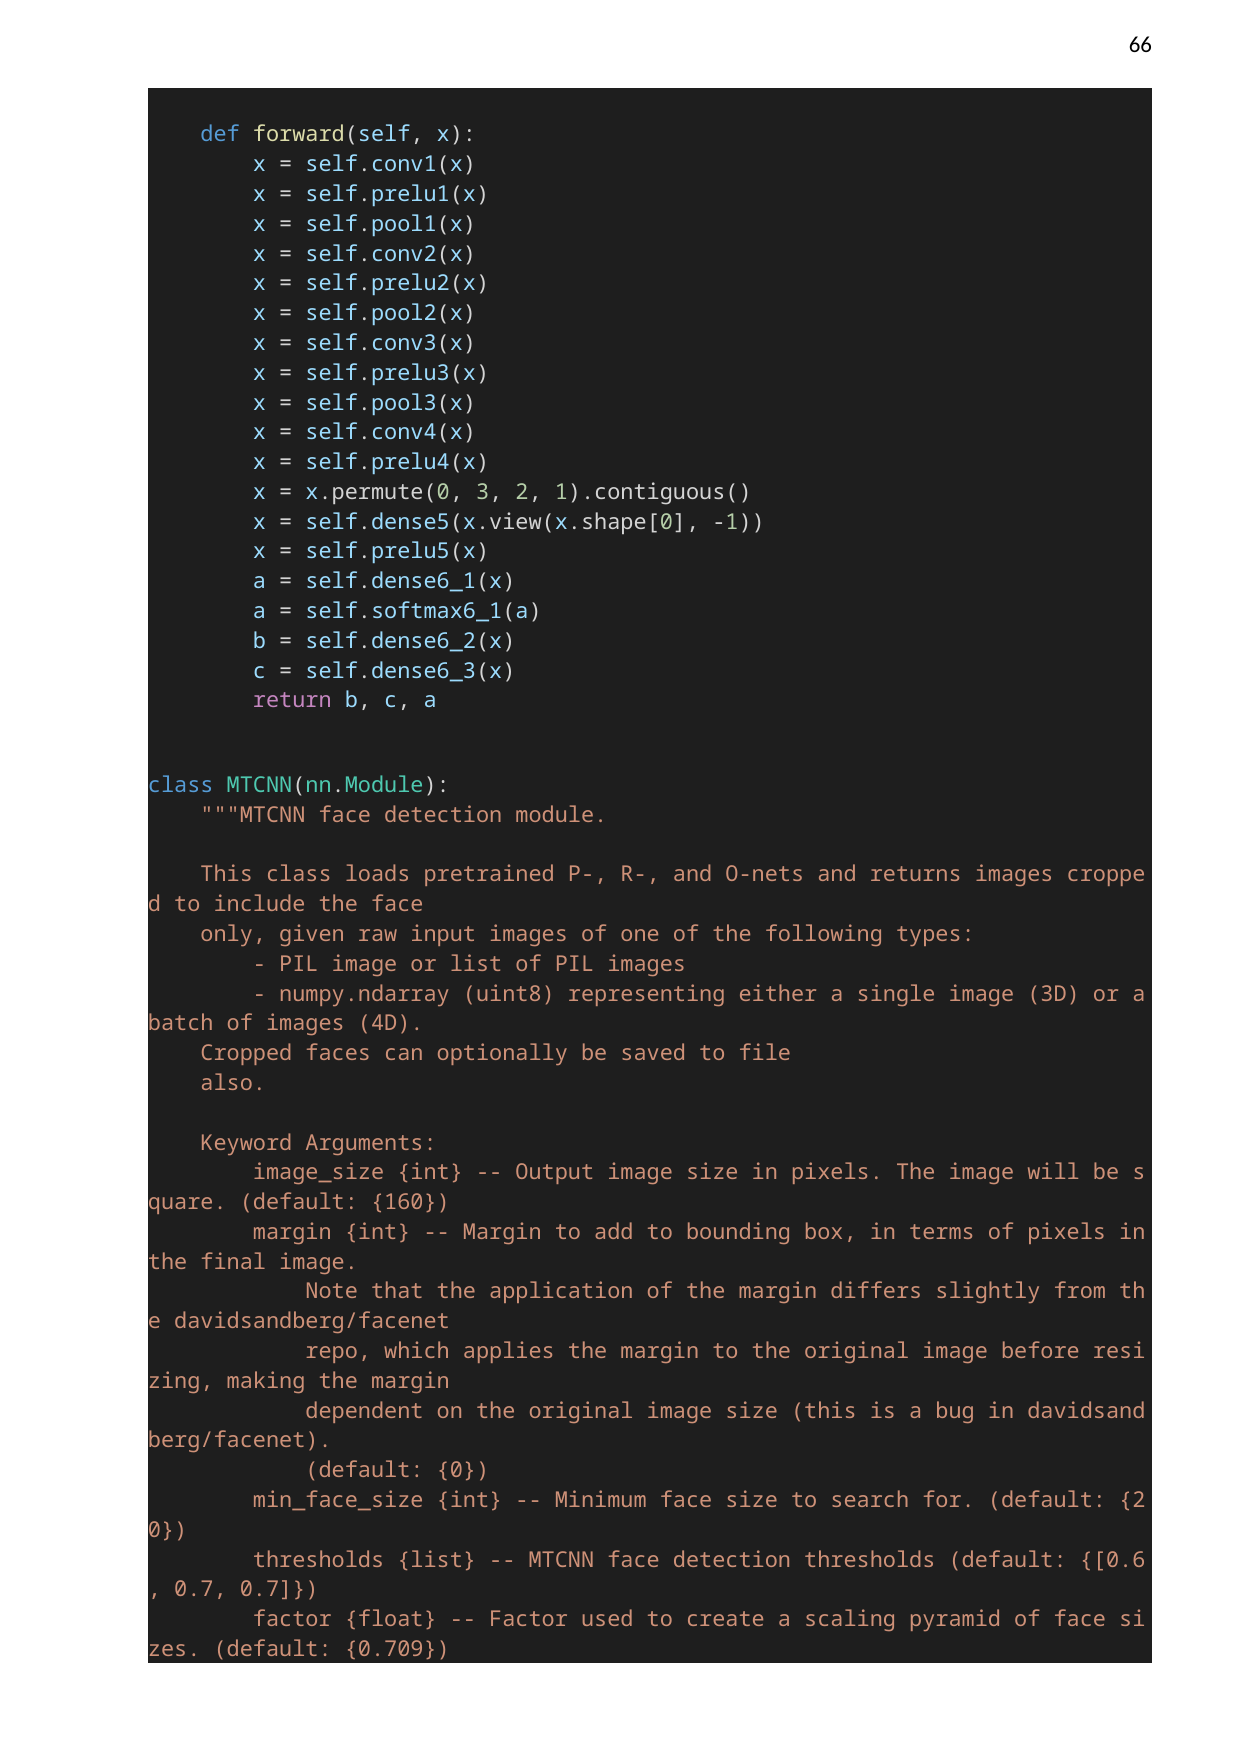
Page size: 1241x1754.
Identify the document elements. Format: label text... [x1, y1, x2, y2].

text x = self.conv3(x) [148, 327, 1152, 357]
text x = self.prelu3(x) [148, 357, 1152, 386]
text Cropped faces can optionally be saved to file [148, 1037, 1152, 1067]
text x = self.pool2(x) [148, 297, 1152, 327]
text repo, which applies the margin to the original image before resizing, making the margin [148, 1335, 1152, 1394]
text x = self.prelu1(x) [148, 178, 1152, 208]
text a = self.softmax6_1(a) [148, 595, 1152, 625]
text only, given raw input images of one of the following types: [148, 918, 1152, 948]
text Note that the application of the margin differs slightly from the davidsandberg/facenet [148, 1275, 1152, 1335]
text x = self.conv1(x) [148, 148, 1152, 178]
text factor {float} -- Factor used to create a scaling pyramid of face sizes. (default: {0.709}) [148, 1603, 1152, 1663]
text Keyword Arguments: [148, 1126, 1152, 1156]
text x = self.prelu2(x) [148, 267, 1152, 297]
text x = self.conv4(x) [148, 416, 1152, 446]
text - numpy.ndarray (uint8) representing either a single image (3D) or a batch of images (4D). [148, 977, 1152, 1037]
text also. [148, 1067, 1152, 1097]
text x = self.dense5(x.view(x.shape[0], -1)) [148, 506, 1152, 535]
text (default: {0}) [148, 1454, 1152, 1484]
text return b, c, a [148, 684, 1152, 714]
text image_size {int} -- Output image size in pixels. The image will be square. (default: {160}) [148, 1156, 1152, 1216]
text - PIL image or list of PIL images [148, 948, 1152, 977]
text min_face_size {int} -- Minimum face size to search for. (default: {20}) [148, 1484, 1152, 1543]
text dependent on the original image size (this is a bug in davidsandberg/facenet). [148, 1394, 1152, 1454]
text margin {int} -- Margin to add to bounding box, in terms of pixels in the final image. [148, 1216, 1152, 1275]
text x = self.prelu5(x) [148, 535, 1152, 565]
text b = self.dense6_2(x) [148, 625, 1152, 654]
text x = self.prelu4(x) [148, 446, 1152, 476]
text """MTCNN face detection module. [148, 799, 1152, 828]
text This class loads pretrained P-, R-, and O-nets and returns images cropped to include the face [148, 858, 1152, 918]
text thresholds {list} -- MTCNN face detection thresholds (default: {[0.6, 0.7, 0.7]}) [148, 1543, 1152, 1603]
text x = self.pool3(x) [148, 386, 1152, 416]
text class MTCNN(nn.Module): [148, 769, 1152, 799]
text x = x.permute(0, 3, 2, 1).contiguous() [148, 476, 1152, 506]
text def forward(self, x): [148, 118, 1152, 148]
text a = self.dense6_1(x) [148, 565, 1152, 595]
text x = self.pool1(x) [148, 208, 1152, 237]
text x = self.conv2(x) [148, 237, 1152, 267]
text c = self.dense6_3(x) [148, 654, 1152, 684]
